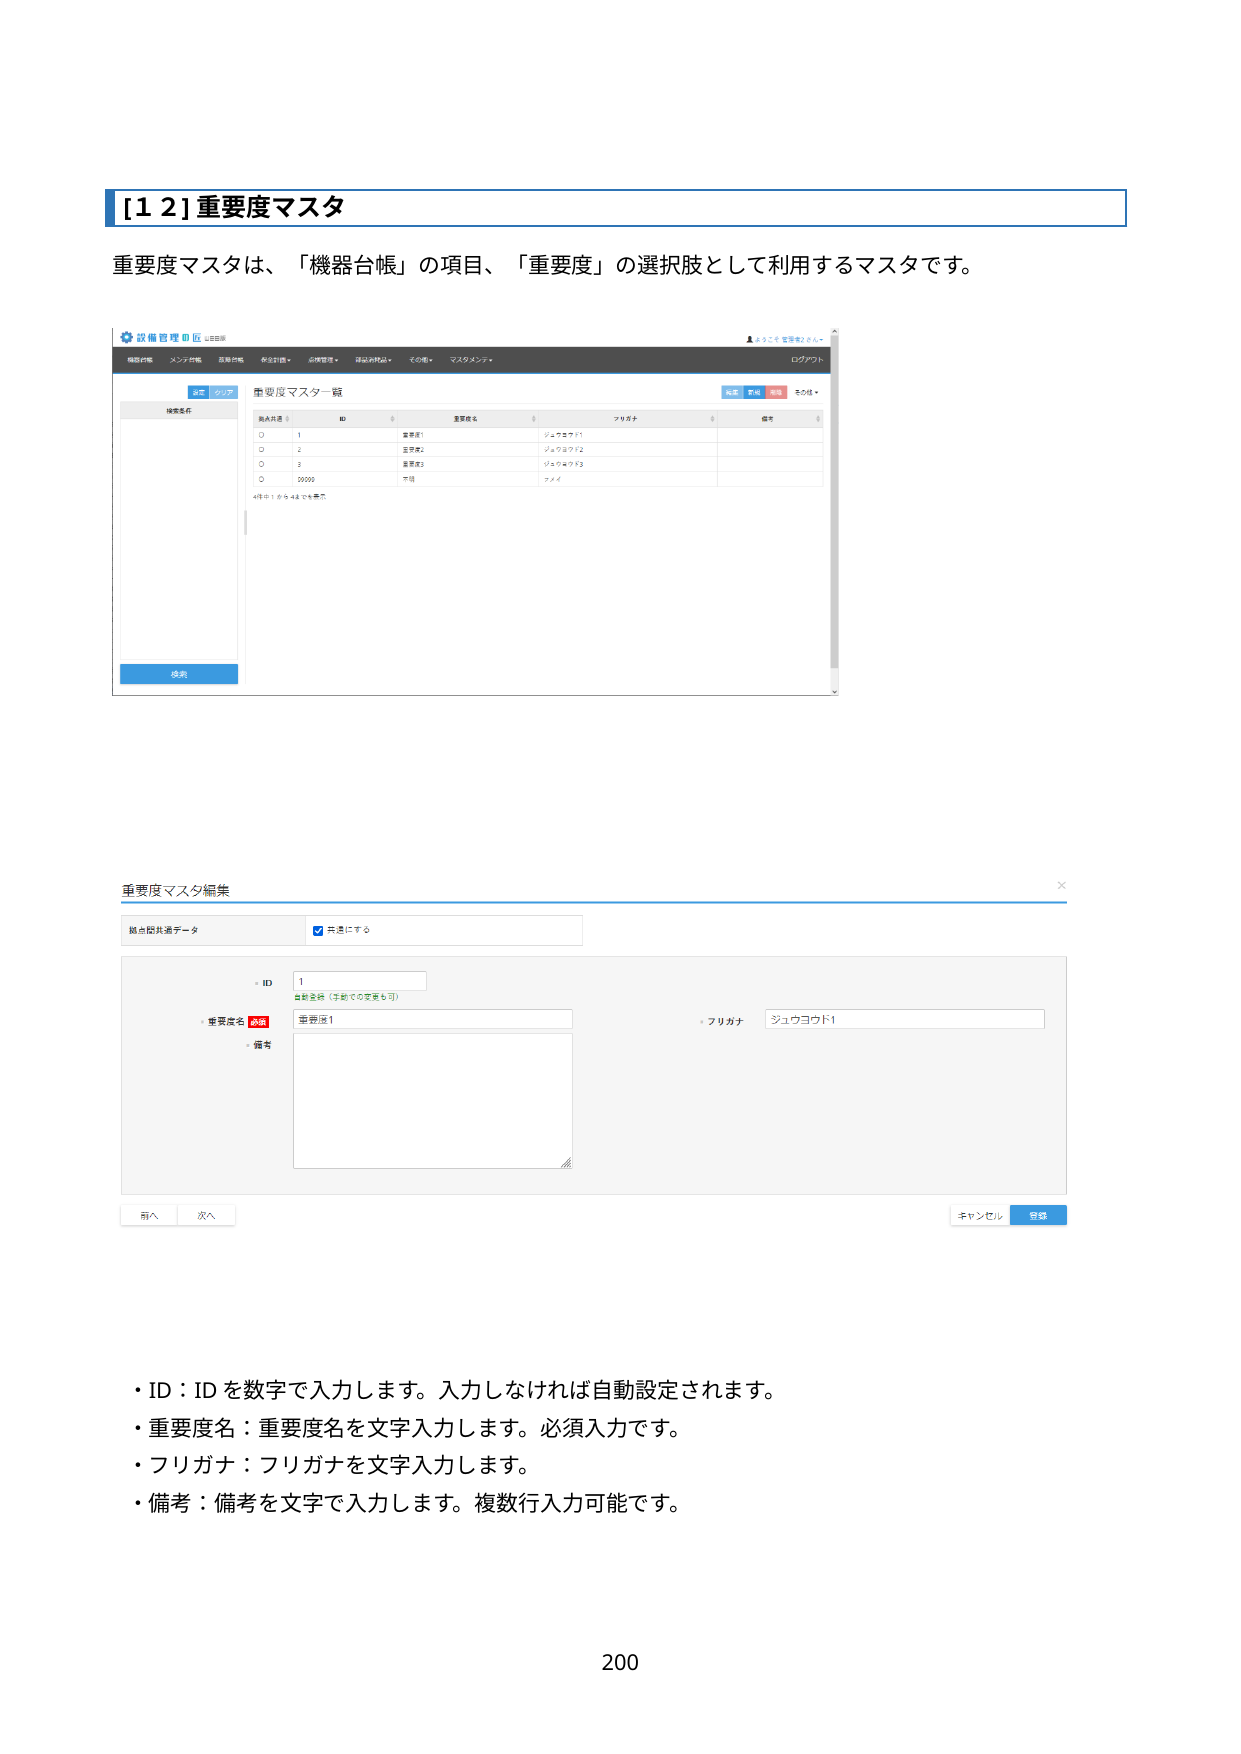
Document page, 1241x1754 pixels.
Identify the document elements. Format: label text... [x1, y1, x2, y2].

picture [112, 874, 1075, 1232]
text ・ID：IDを数字で入力します。入力しなければ自動設定されます。 [127, 1371, 1128, 1408]
subtitle [１２] 重要度マスタ [115, 191, 1125, 225]
text ・備考：備考を文字で入力します。複数行入力可能です。 [127, 1483, 1128, 1521]
text ・重要度名：重要度名を文字入力します。必須入力です。 [127, 1408, 1128, 1446]
text 重要度マスタは、「機器台帳」の項目、「重要度」の選択肢として利用するマスタです。 [112, 246, 1118, 283]
text ・フリガナ：フリガナを文字入力します。 [127, 1446, 1128, 1483]
picture [112, 328, 839, 696]
